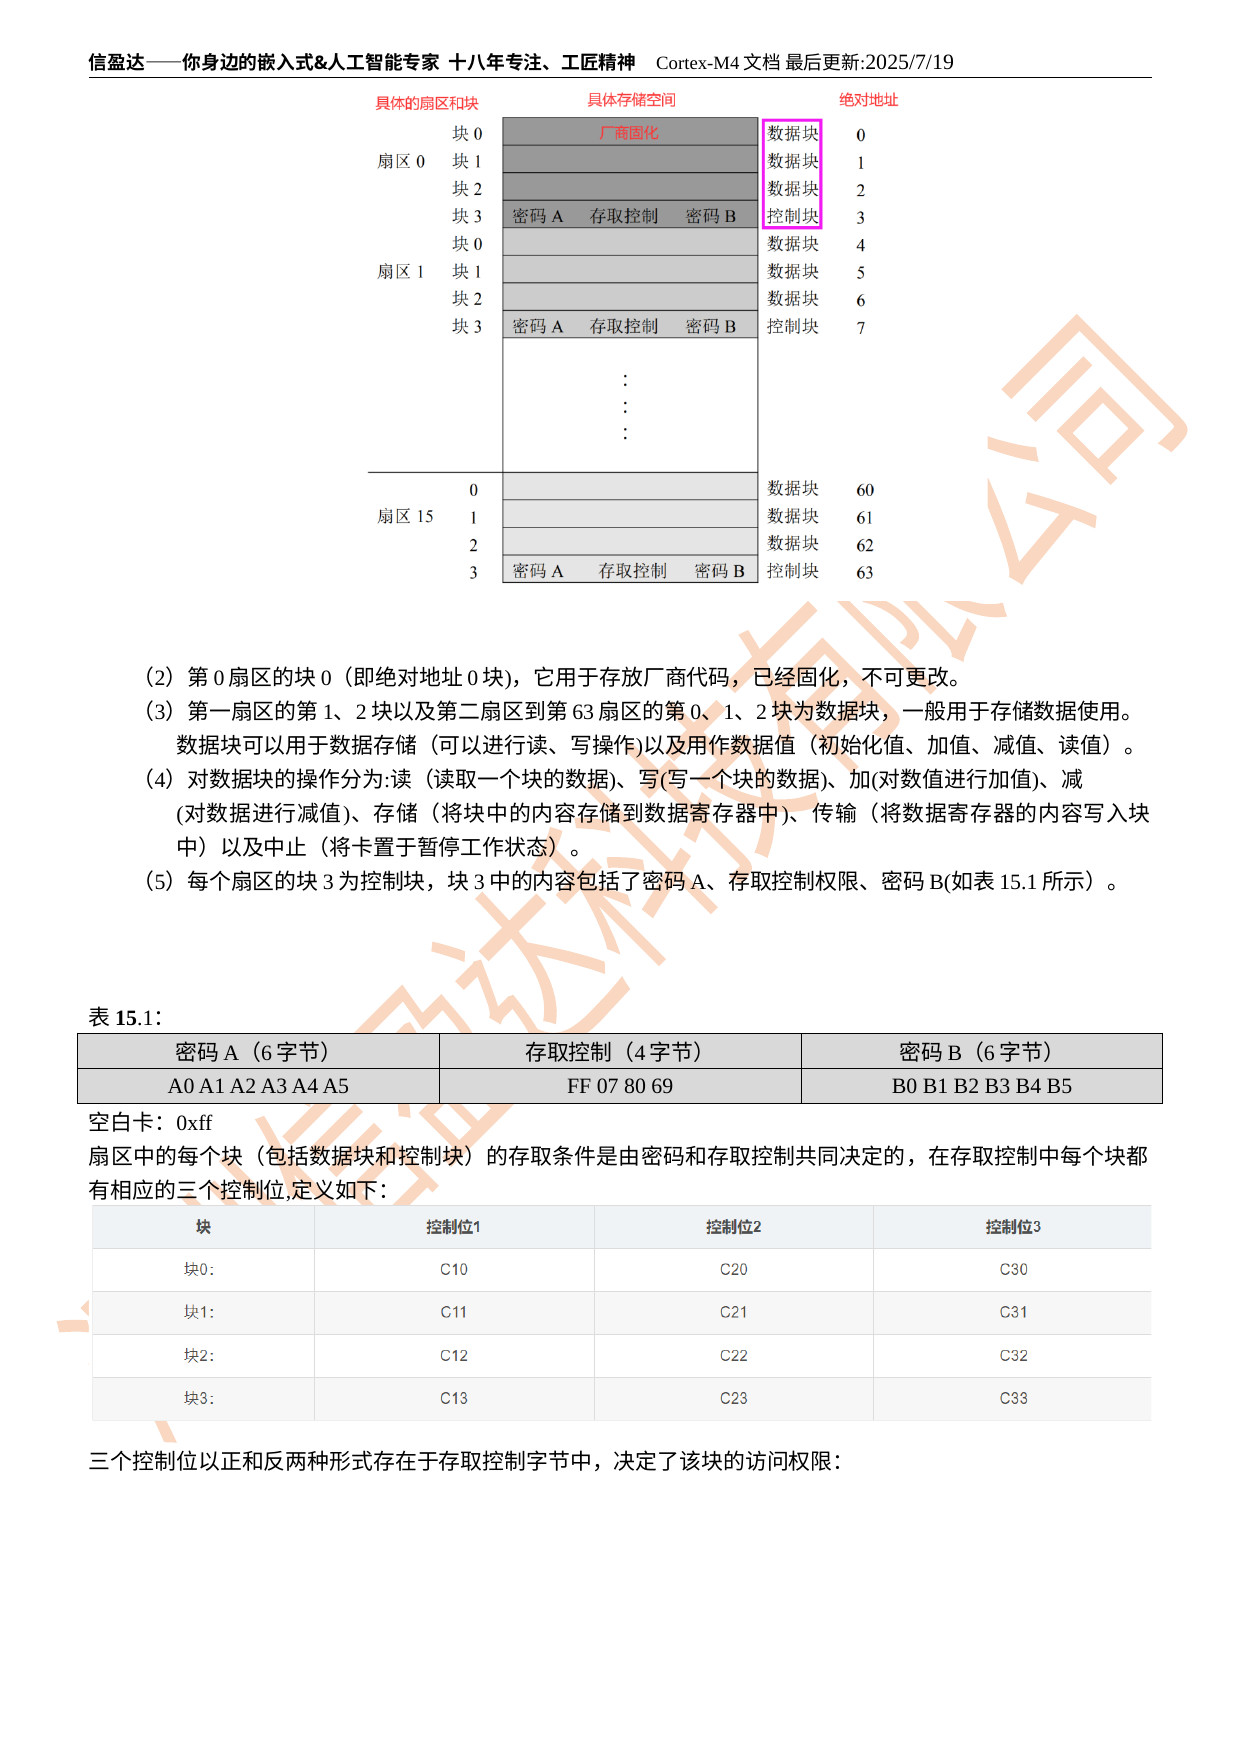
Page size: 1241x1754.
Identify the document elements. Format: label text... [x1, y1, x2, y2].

text （4）对数据块的操作分为:读（读取一个块的数据)、写(写一个块的数据)、加(对数值进行加值)、减 [89, 761, 1152, 795]
text 表15.1： [89, 999, 1152, 1033]
table_header 密码A（6字节） [78, 1034, 439, 1068]
picture [296, 81, 988, 601]
text 数据块可以用于数据存储（可以进行读、写操作)以及用作数据值（初始化值、加值、减值、读值）。 [89, 727, 1152, 761]
table_cell A0 A1 A2 A3 A4 A5 [78, 1069, 439, 1103]
text 三个控制位以正和反两种形式存在于存取控制字节中，决定了该块的访问权限： [89, 1443, 1152, 1477]
table_header 存取控制（4字节） [440, 1034, 801, 1068]
picture [88, 1205, 1152, 1421]
text 扇区中的每个块（包括数据块和控制块）的存取条件是由密码和存取控制共同决定的，在存取控制中每个块都有相应的三个控制位,定义如下： [89, 1138, 1152, 1205]
table_cell FF 07 80 69 [440, 1069, 801, 1103]
table_cell B0 B1 B2 B3 B4 B5 [802, 1069, 1162, 1103]
list 每个扇区的块3为控制块，块3中的内容包括了密码A、存取控制权限、密码B(如表15.1所示）。 [132, 863, 1152, 897]
text （2）第0扇区的块0（即绝对地址0块)，它用于存放厂商代码，已经固化，不可更改。 [89, 659, 1152, 693]
text （3）第一扇区的第1、2块以及第二扇区到第63扇区的第0、1、2块为数据块，一般用于存储数据使用。 [89, 693, 1152, 727]
text (对数据进行减值)、存储（将块中的内容存储到数据寄存器中)、传输（将数据寄存器的内容写入块中）以及中止（将卡置于暂停工作状态）。 [176, 795, 1152, 863]
text 空白卡：0xff [89, 1104, 1152, 1138]
table_header 密码B（6字节） [802, 1034, 1162, 1068]
